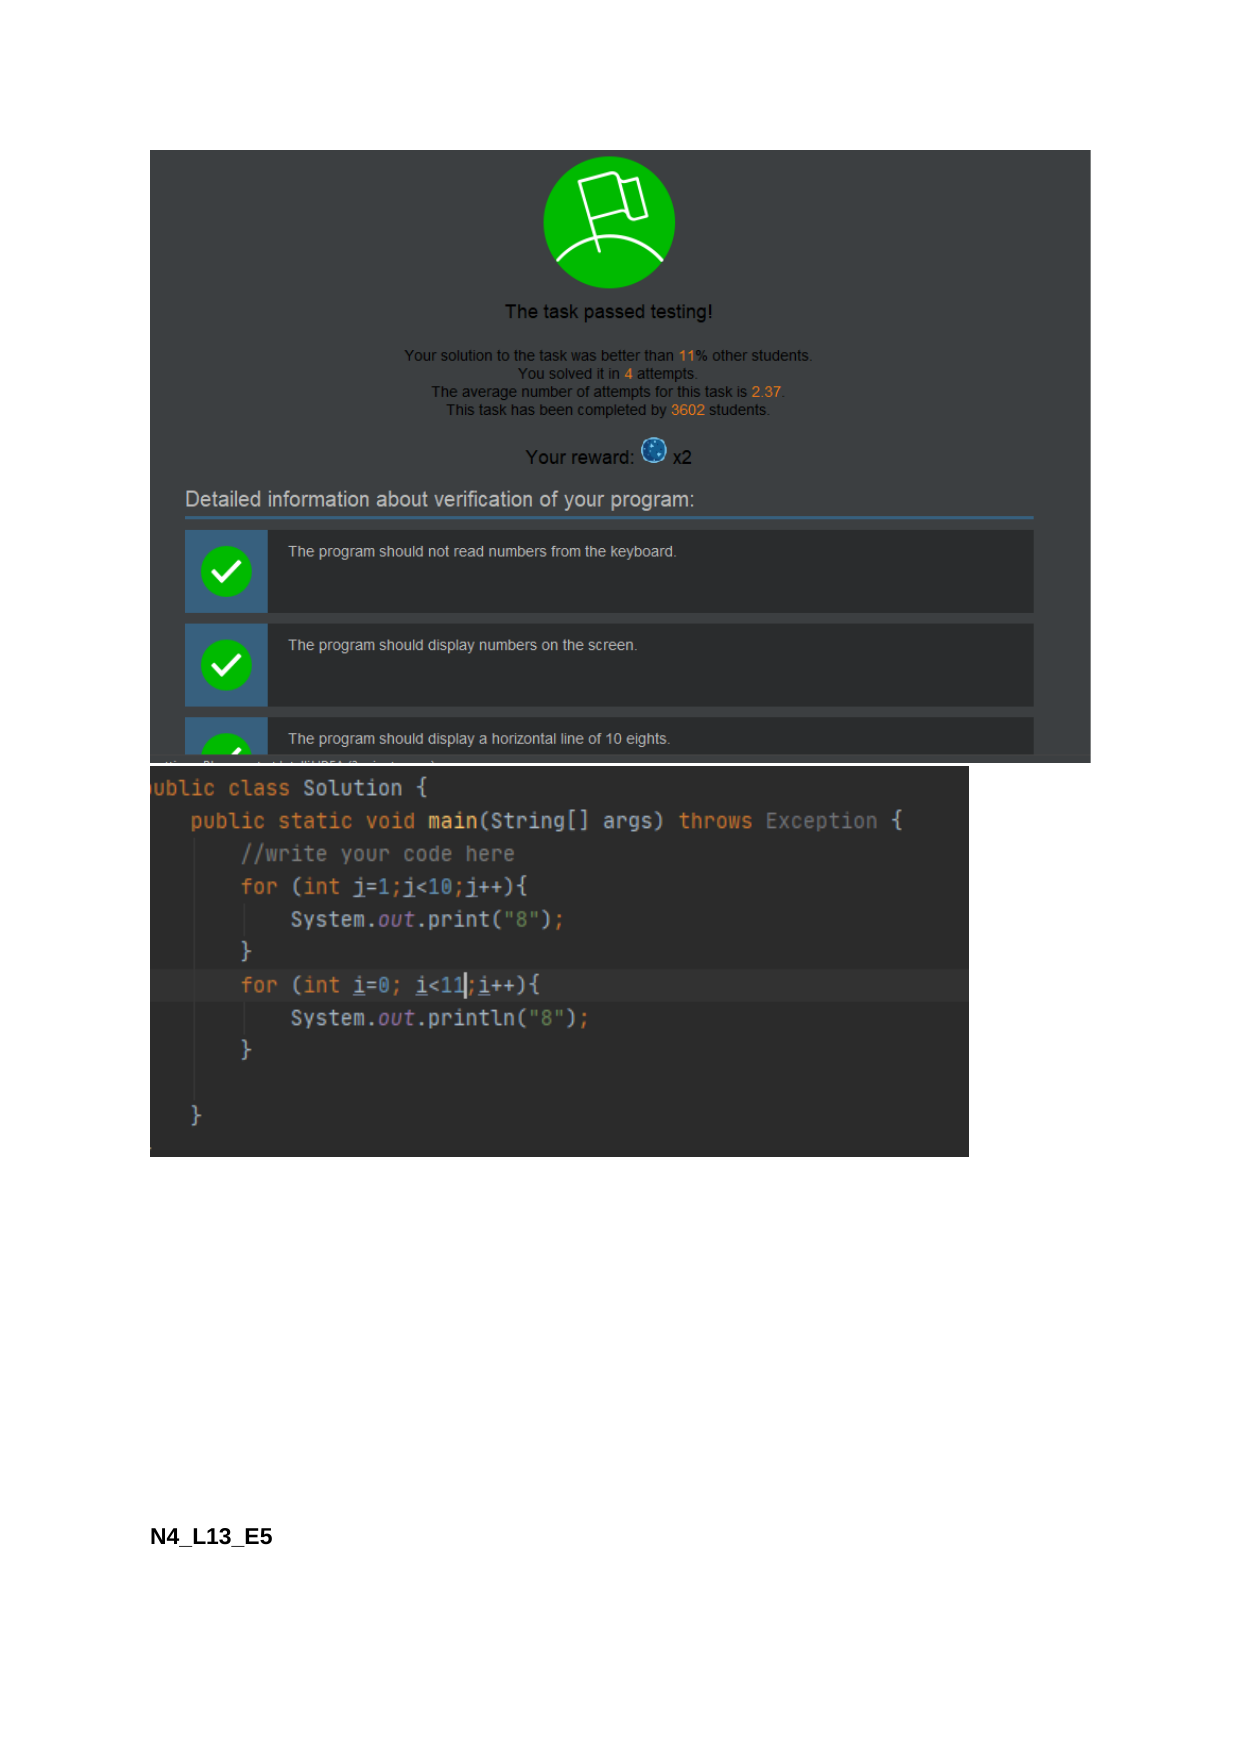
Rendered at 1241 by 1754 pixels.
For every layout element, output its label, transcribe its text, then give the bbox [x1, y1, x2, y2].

text N4_L13_E5 [150, 1523, 1090, 1550]
picture [150, 766, 969, 1157]
picture [150, 150, 1091, 763]
